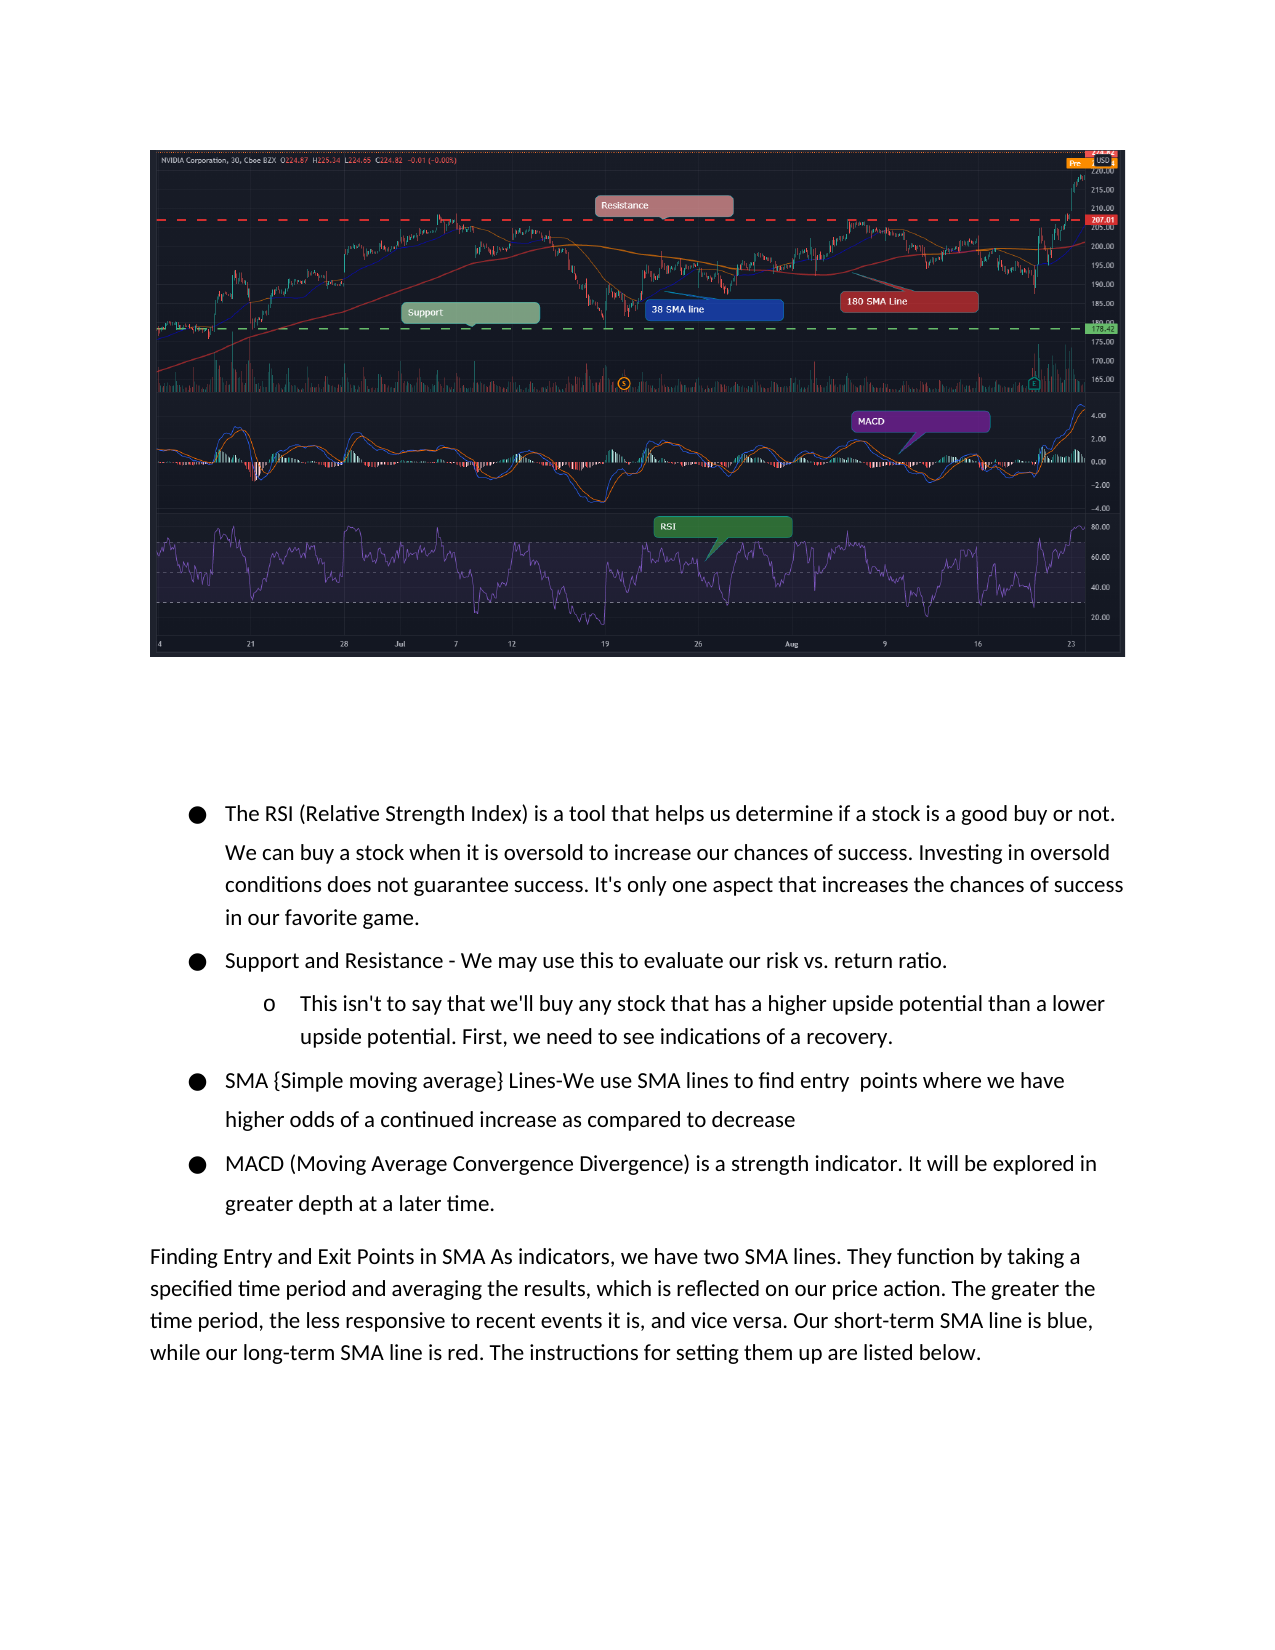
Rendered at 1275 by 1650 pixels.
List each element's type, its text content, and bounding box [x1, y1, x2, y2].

list SMA {Simple moving average} Lines-We use SMA lines to find entry points where we have higher odds of a continued increase as compared to decrease [187, 1054, 1125, 1134]
list Support and Resistance - We may use this to evaluate our risk vs. return ratio. [187, 935, 1125, 982]
picture [150, 150, 1125, 657]
list This isn't to say that we'll buy any stock that has a higher upside potential than a lower upside potential. First, we need to see indications of a recovery. [262, 989, 1125, 1050]
list MACD (Moving Average Convergence Divergence) is a strength indicator. It will be explored in greater depth at a later time. [187, 1138, 1125, 1217]
list The RSI (Relative Strength Index) is a tool that helps us determine if a stock is a good buy or not. We can buy a stock when it is oversold to increase our chances of success. Investing in oversold conditions does not guarantee success. It's only one aspect that increases the chances of success in our favorite game. [187, 787, 1125, 931]
text Finding Entry and Exit Points in SMA As indicators, we have two SMA lines. They function by taking a specified time period and averaging the results, which is reflected on our price action. The greater the time period, the less responsive to recent events it is, and vice versa. Our short-term SMA line is blue, while our long-term SMA line is red. The instructions for setting them up are listed below. [150, 1242, 1125, 1367]
